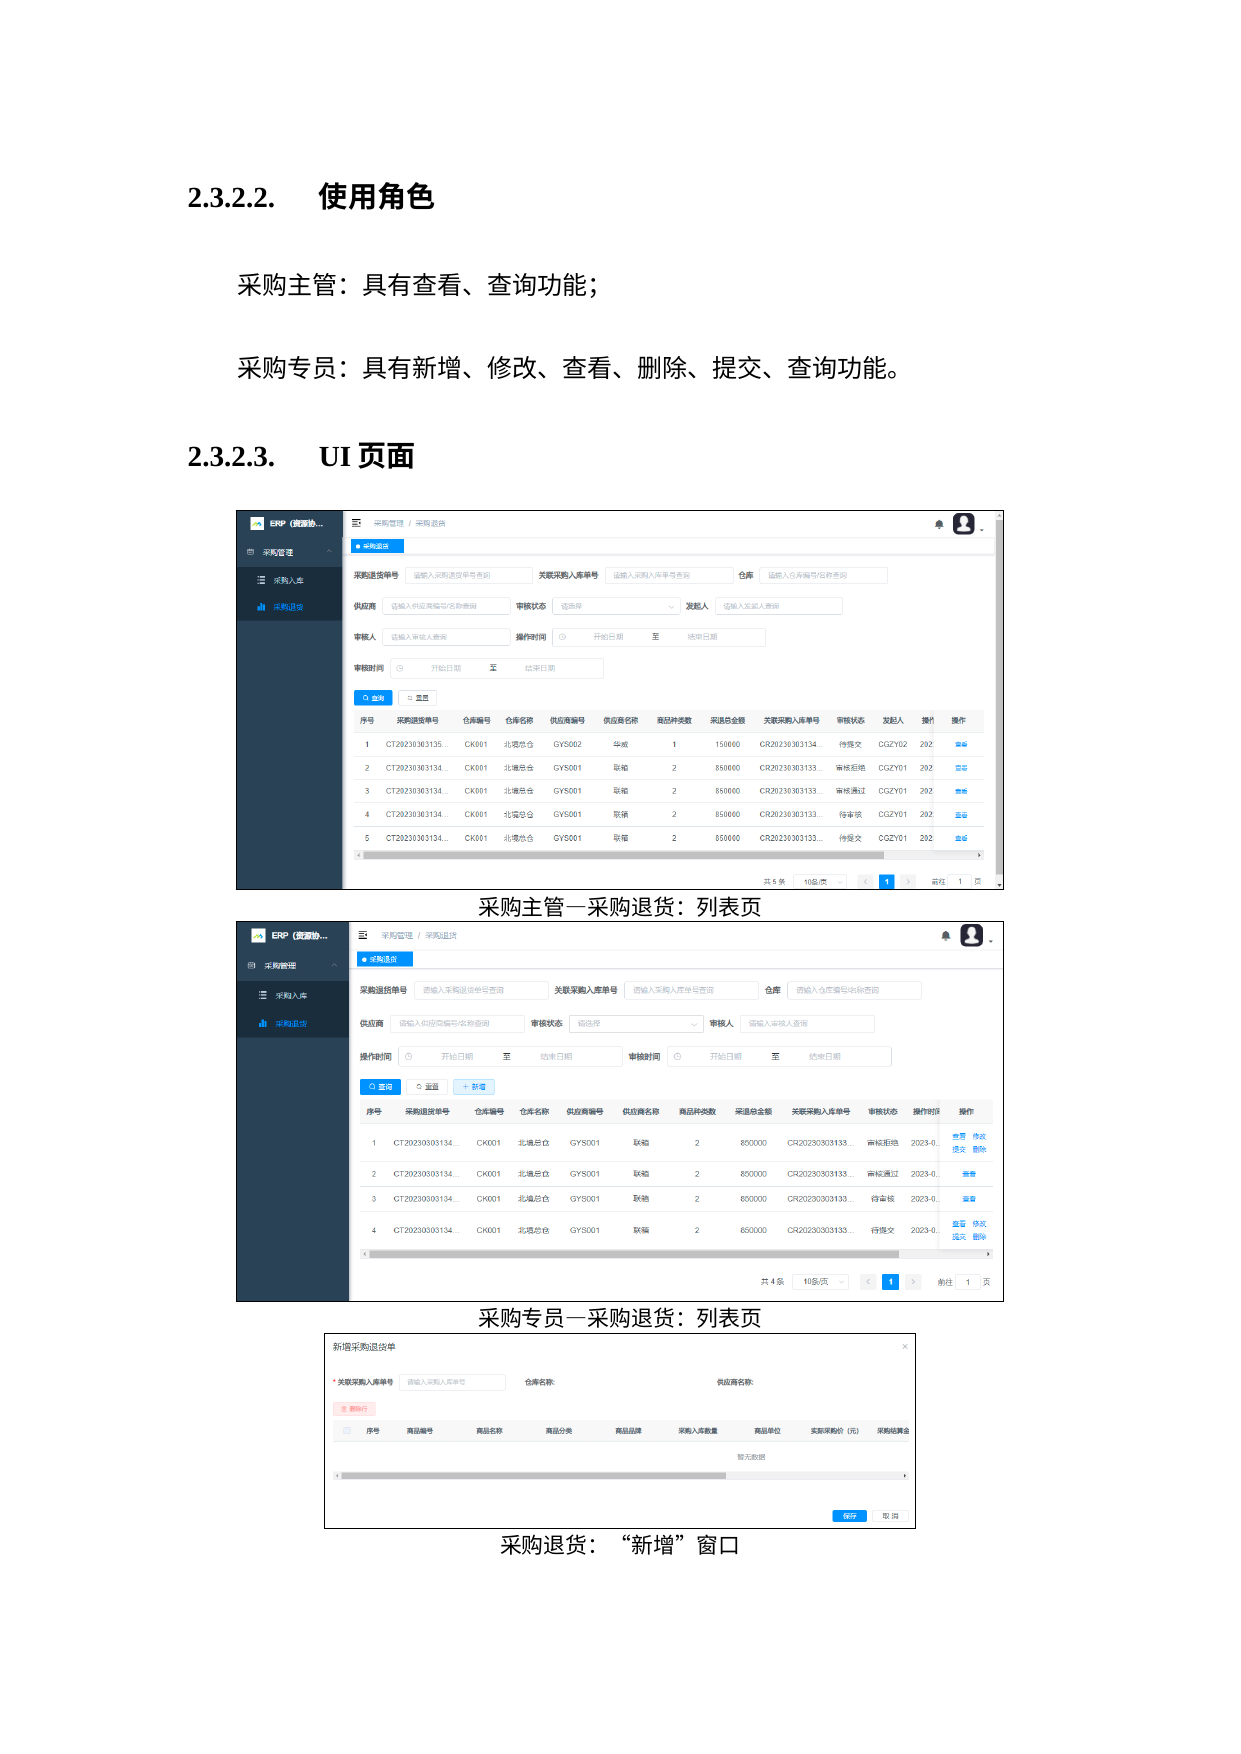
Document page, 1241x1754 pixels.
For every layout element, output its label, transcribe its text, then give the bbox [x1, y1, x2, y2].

text 采购专员—采购退货：列表页 [187, 1301, 1053, 1333]
text 采购主管：具有查看、查询功能； [187, 251, 1053, 316]
subtitle 使用角色 [187, 162, 1053, 227]
text 采购退货：“新增”窗口 [187, 1528, 1053, 1560]
picture [237, 922, 1003, 1301]
text 采购主管—采购退货：列表页 [187, 890, 1053, 922]
subtitle UI页面 [187, 421, 1053, 486]
picture [325, 1334, 915, 1528]
text 采购专员：具有新增、修改、查看、删除、提交、查询功能。 [187, 334, 1053, 399]
picture [237, 511, 1003, 889]
